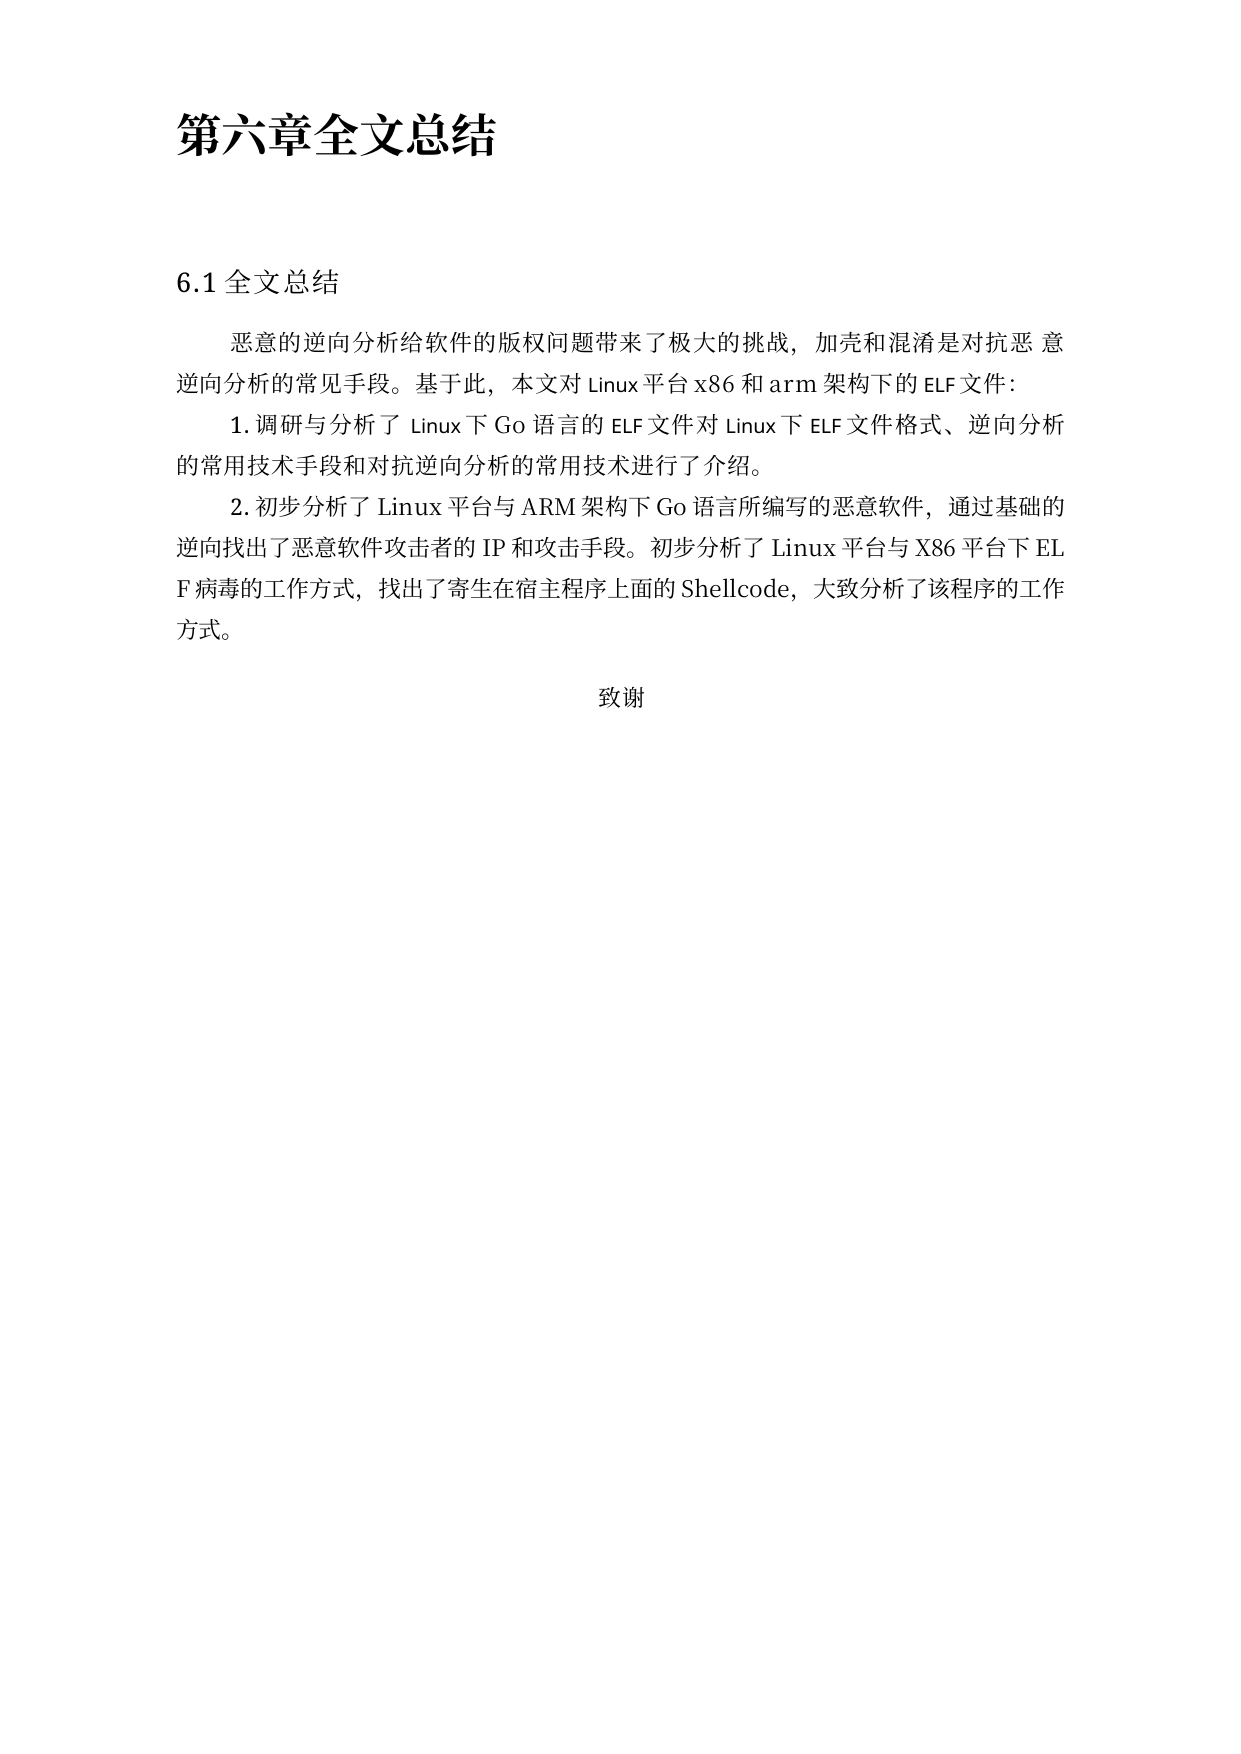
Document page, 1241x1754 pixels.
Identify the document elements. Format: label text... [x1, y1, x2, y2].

list 初步分析了Linux平台与ARM架构下Go语言所编写的恶意软件，通过基础的逆向找出了恶意软件攻击者的IP和攻击手段。初步分析了Linux平台与X86平台下ELF病毒的工作方式，找出了寄生在宿主程序上面的Shellcode，大致分析了该程序的工作方式。 [176, 483, 1065, 647]
subtitle 第六章全文总结 [176, 110, 1065, 163]
list 调研与分析了 Linux下Go语言的ELF文件对Linux下ELF文件格式、逆向分析的常用技术手段和对抗逆向分析的常用技术进行了介绍。 [176, 401, 1065, 483]
text 恶意的逆向分析给软件的版权问题带来了极大的挑战，加壳和混淆是对抗恶 意逆向分析的常见手段。基于此，本文对Linux平台x86和arm架构下的ELF文件： [176, 318, 1065, 401]
subtitle 6.1全文总结 [176, 271, 1065, 298]
text 致谢 [178, 688, 1065, 711]
